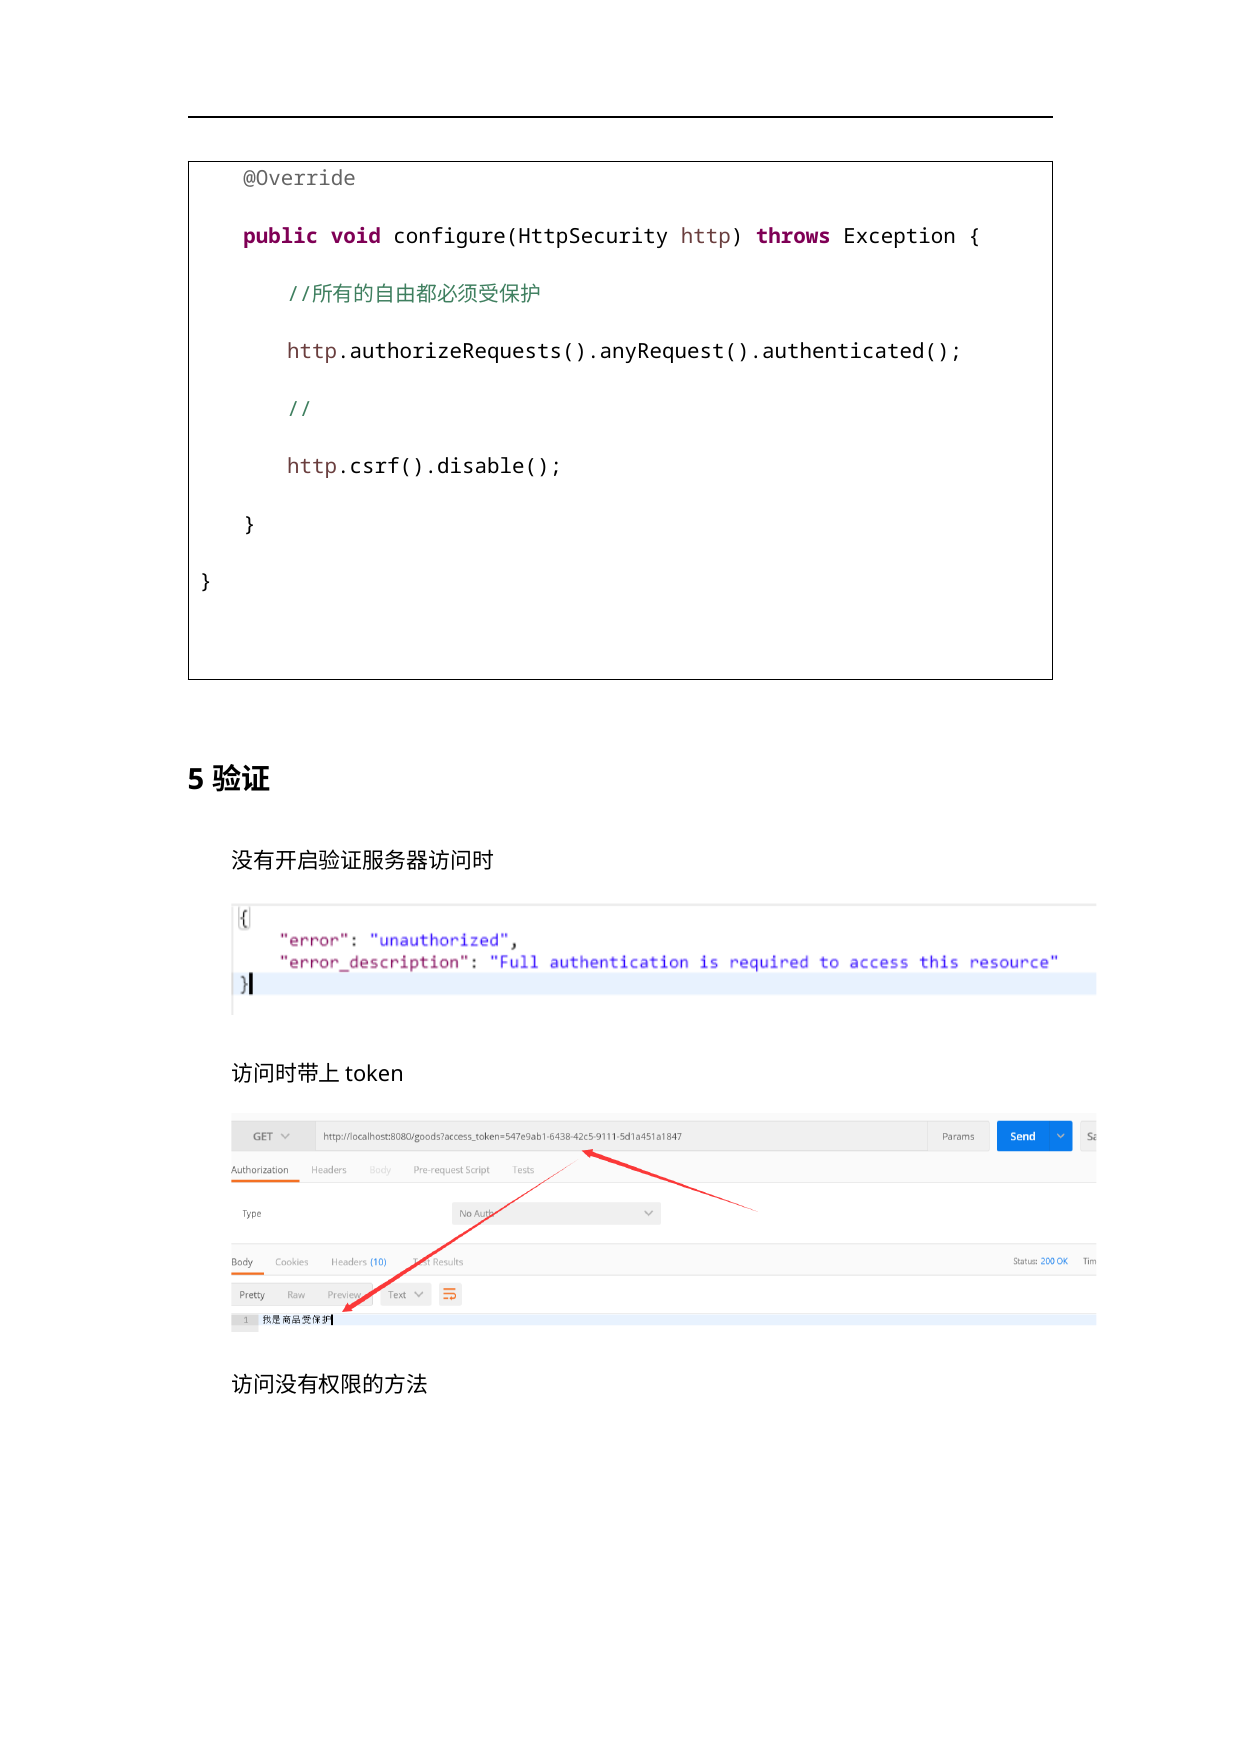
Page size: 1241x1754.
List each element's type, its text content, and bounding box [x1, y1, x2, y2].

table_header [189, 162, 1052, 679]
text 访问时带上token [187, 1056, 1053, 1088]
picture [231, 1113, 1097, 1332]
text 访问没有权限的方法 [187, 1366, 1053, 1399]
picture [231, 900, 1097, 1015]
text 没有开启验证服务器访问时 [187, 842, 1053, 875]
subtitle 验证 [187, 744, 1053, 809]
